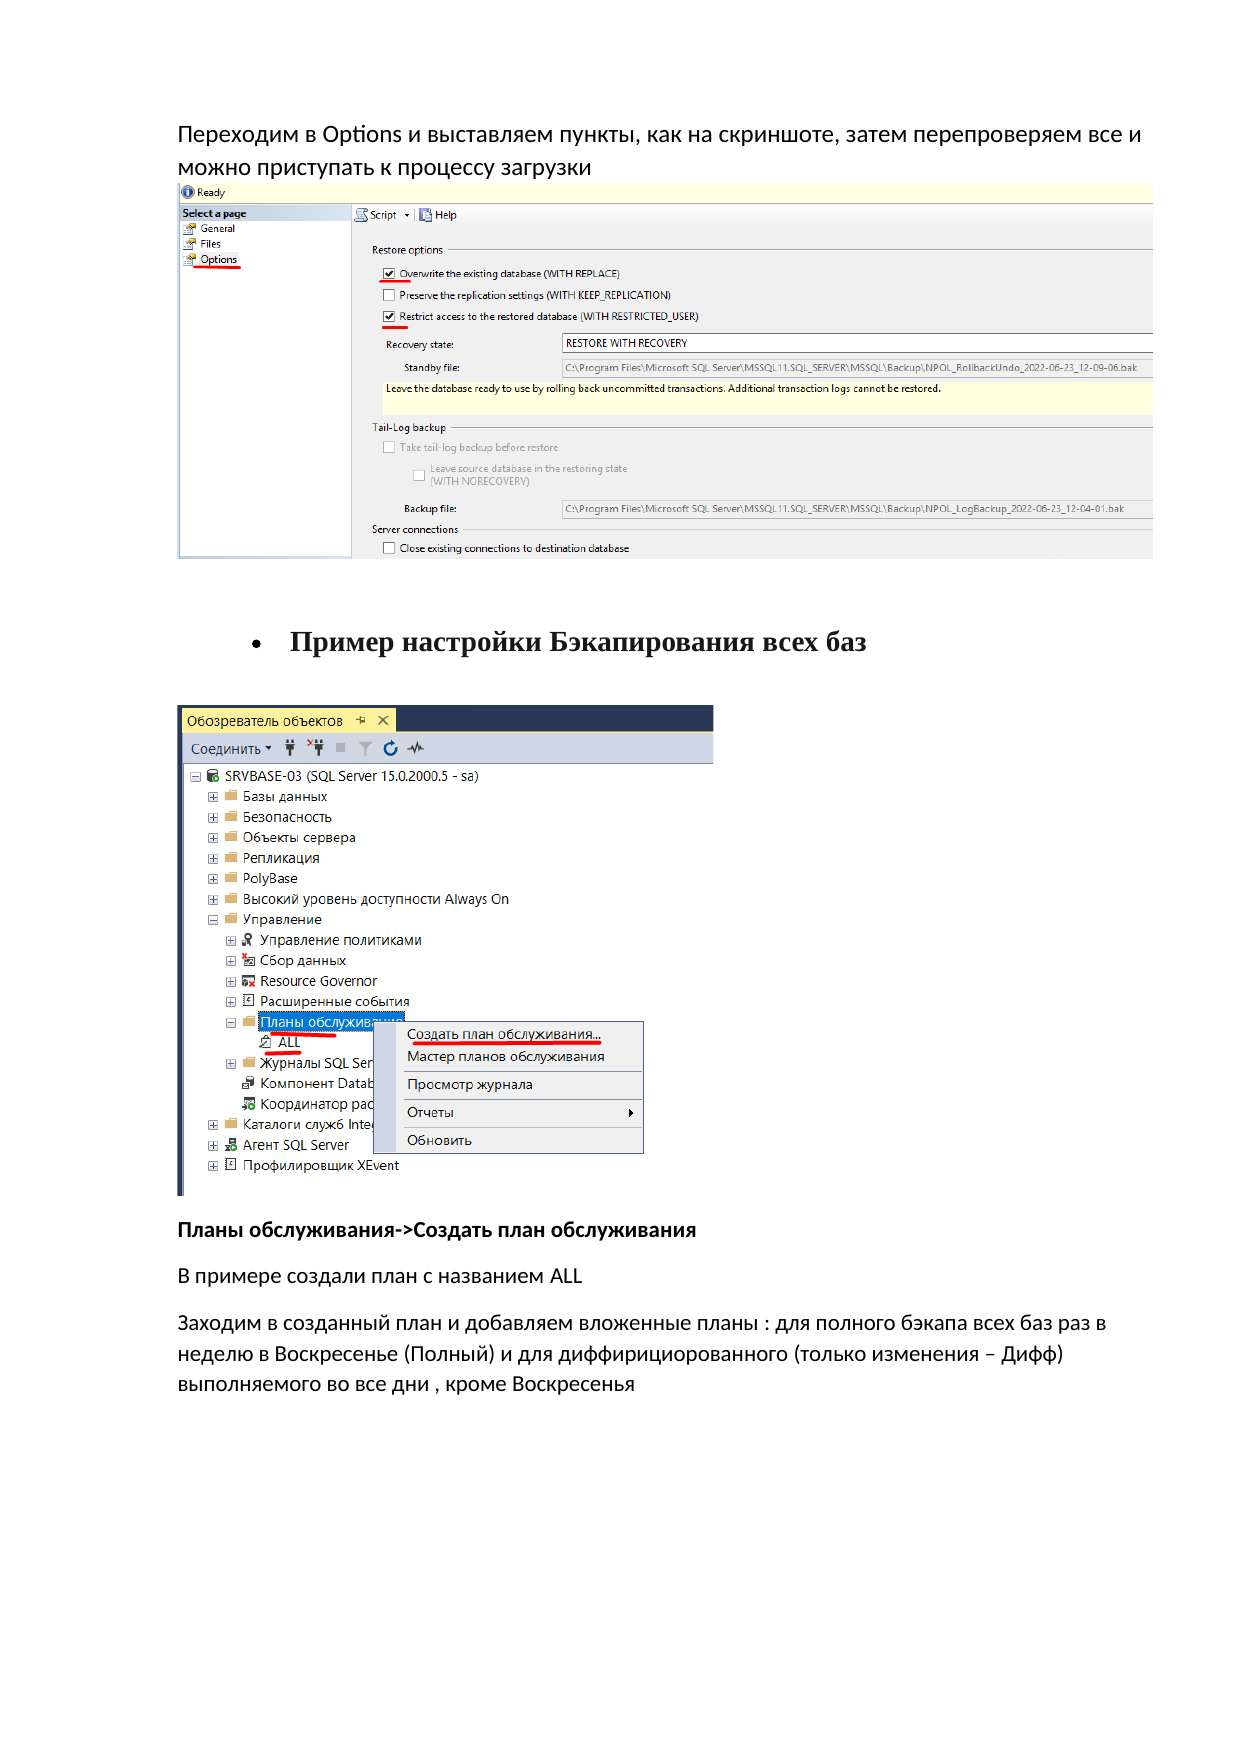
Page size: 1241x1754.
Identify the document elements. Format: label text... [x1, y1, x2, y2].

text Переходим в Options и выставляем пункты, как на скриншоте, затем перепроверяем все и можно приступать к процессу загрузки [177, 118, 1152, 183]
picture [177, 183, 1153, 559]
text В примере создали план с названием ALL [177, 1262, 1152, 1290]
picture [177, 705, 714, 1196]
text Заходим в созданный план и добавляем вложенные планы : для полного бэкапа всех баз раз в неделю в Воскресенье (Полный) и для диффирициорованного (только изменения – Дифф) выполняемого во все дни , кроме Воскресенья [177, 1308, 1152, 1397]
list Пример настройки Бэкапирования всех баз [252, 624, 1152, 658]
text Планы обслуживания->Создать план обслуживания [177, 1215, 1152, 1243]
